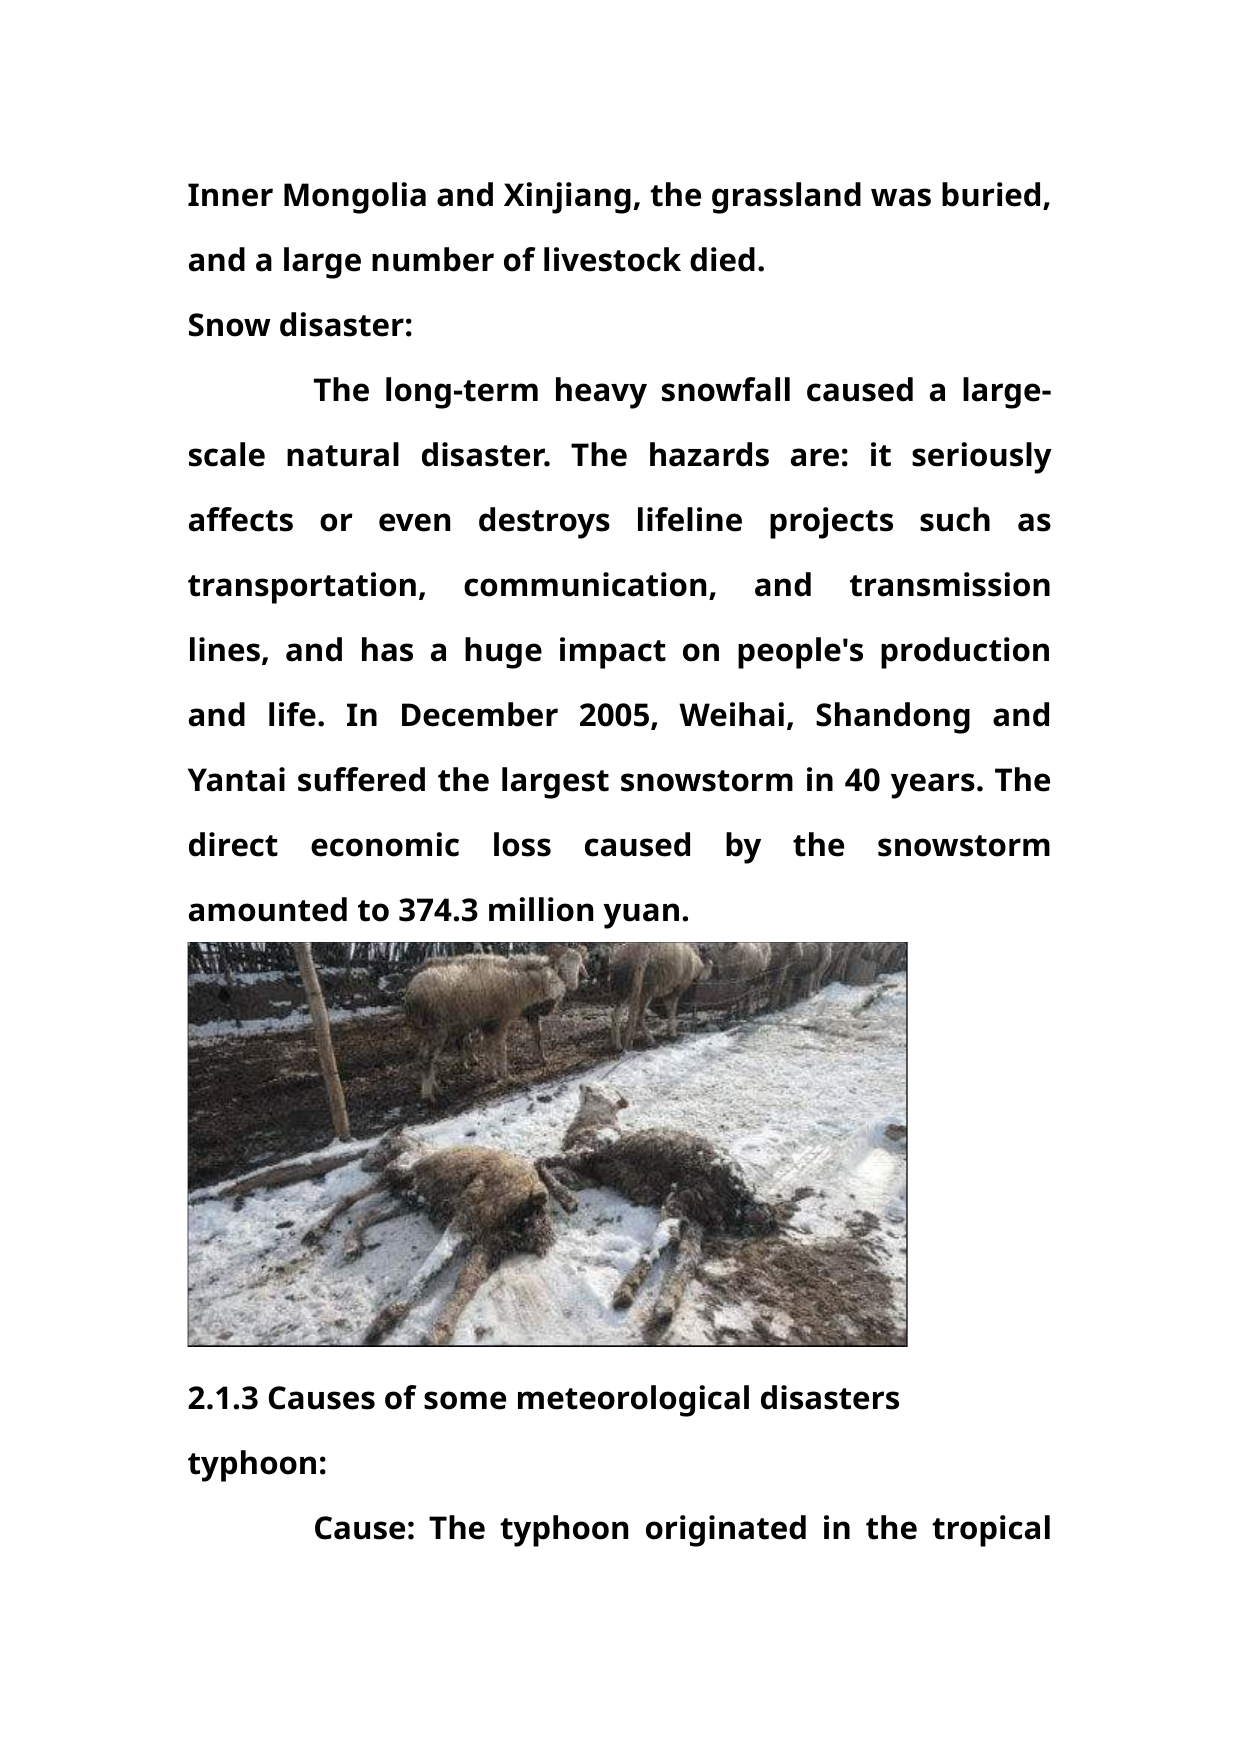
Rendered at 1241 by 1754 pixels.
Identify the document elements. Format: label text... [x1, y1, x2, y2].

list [187, 162, 1053, 292]
picture [187, 942, 908, 1347]
list The long-term heavy snowfall caused a large-scale natural disaster. The hazards are: it seriously affects or even destroys lifeline projects such as transportation, communication, and transmission lines, and has a huge impact on people's production and life. In December 2005, Weihai, Shandong and Yantai suffered the largest snowstorm in 40 years. The direct economic loss caused by the snowstorm amounted to 374.3 million yuan. [187, 357, 1053, 942]
list typhoon: [187, 1429, 1053, 1494]
list 2.1.3 Causes of some meteorological disasters [187, 1364, 1053, 1429]
list Snow disaster: [187, 292, 1053, 357]
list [187, 1494, 1053, 1559]
